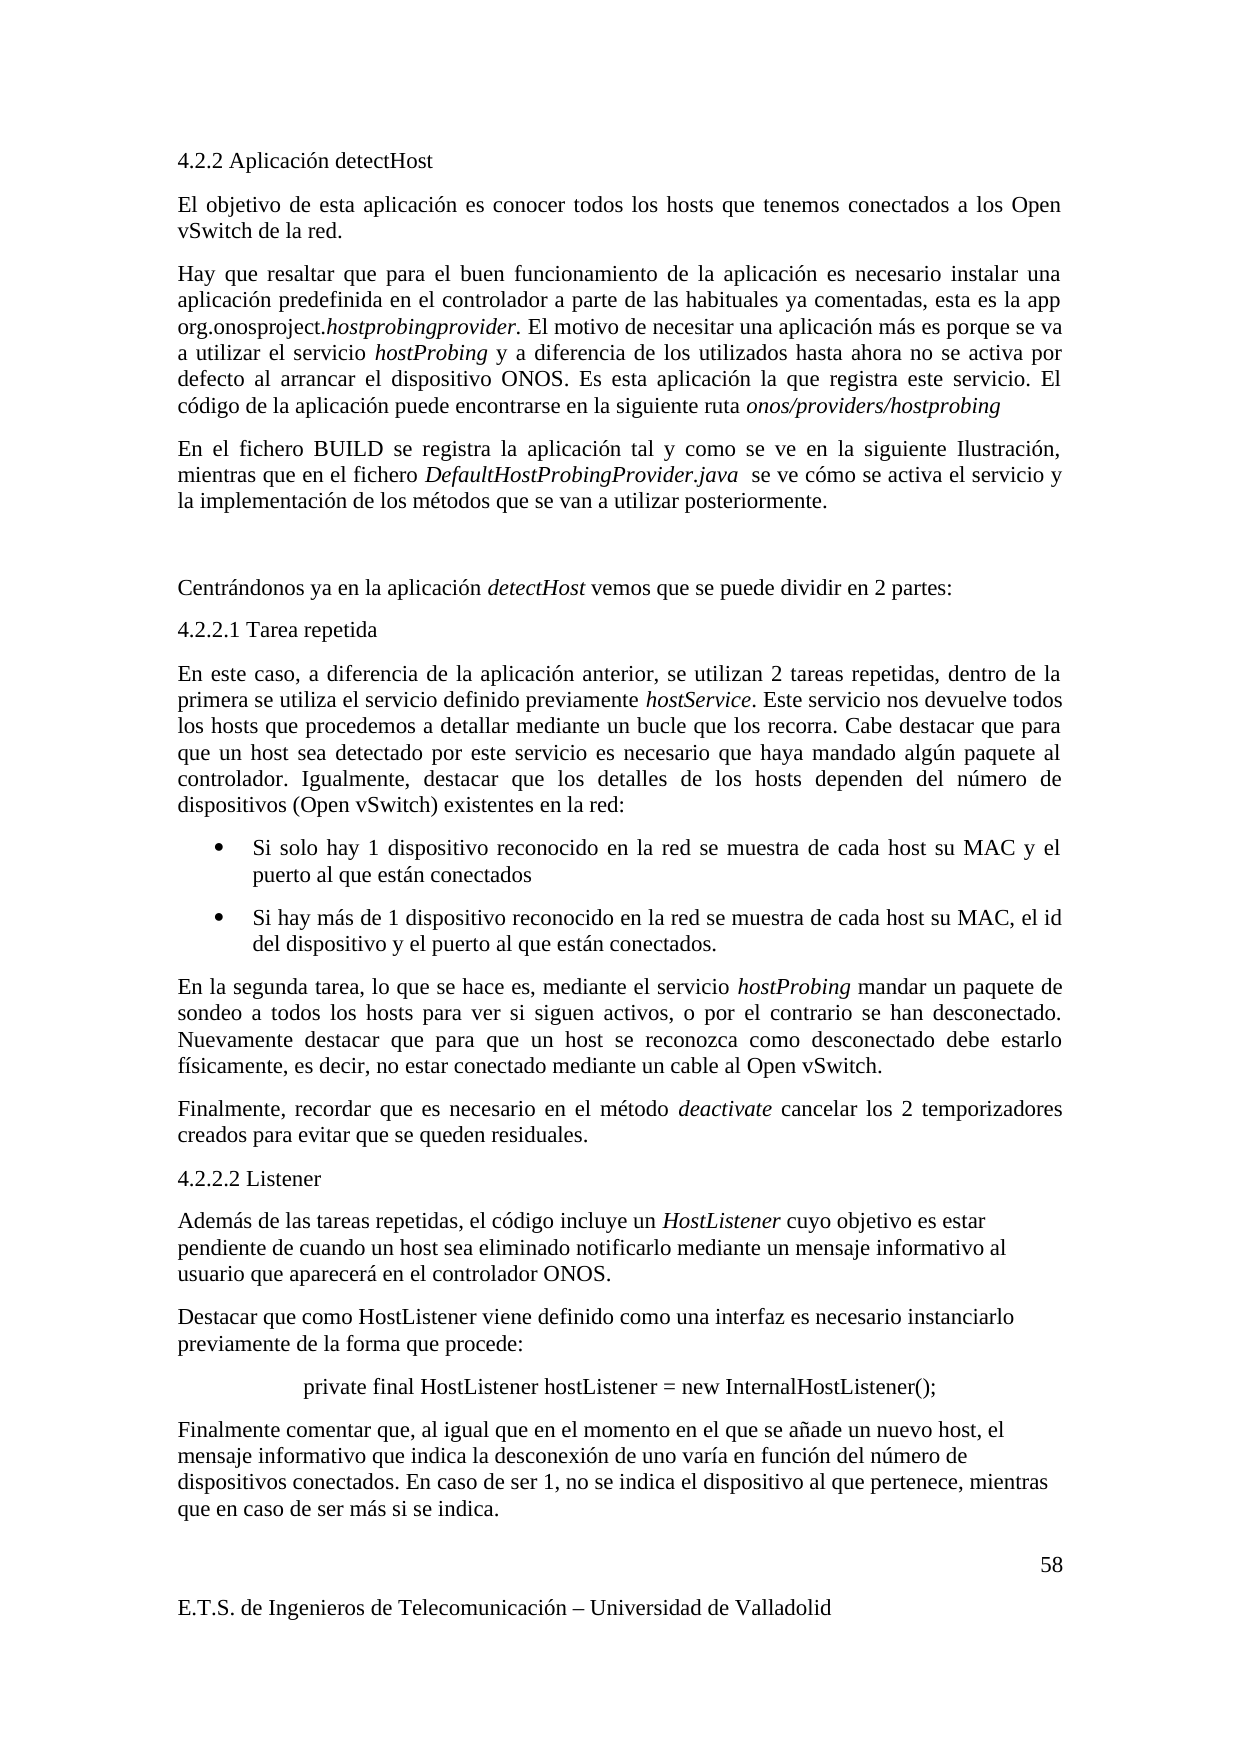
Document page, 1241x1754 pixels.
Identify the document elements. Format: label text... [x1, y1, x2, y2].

text En la segunda tarea, lo que se hace es, mediante el servicio hostProbing mandar un paquete de sondeo a todos los hosts para ver si siguen activos, o por el contrario se han desconectado. Nuevamente destacar que para que un host se reconozca como desconectado debe estarlo físicamente, es decir, no estar conectado mediante un cable al Open vSwitch. [177, 973, 1063, 1078]
text Finalmente comentar que, al igual que en el momento en el que se añade un nuevo host, el mensaje informativo que indica la desconexión de uno varía en función del número de dispositivos conectados. En caso de ser 1, no se indica el dispositivo al que pertenece, mientras que en caso de ser más si se indica. [177, 1416, 1063, 1521]
text Destacar que como HostListener viene definido como una interfaz es necesario instanciarlo previamente de la forma que procede: [177, 1303, 1063, 1356]
text Finalmente, recordar que es necesario en el método deactivate cancelar los 2 temporizadores creados para evitar que se queden residuales. [177, 1095, 1063, 1148]
text Hay que resaltar que para el buen funcionamiento de la aplicación es necesario instalar una aplicación predefinida en el controlador a parte de las habituales ya comentadas, esta es la app org.onosproject.hostprobingprovider. El motivo de necesitar una aplicación más es porque se va a utilizar el servicio hostProbing y a diferencia de los utilizados hasta ahora no se activa por defecto al arrancar el dispositivo ONOS. Es esta aplicación la que registra este servicio. El código de la aplicación puede encontrarse en la siguiente ruta onos/providers/hostprobing [177, 260, 1063, 418]
text En este caso, a diferencia de la aplicación anterior, se utilizan 2 tareas repetidas, dentro de la primera se utiliza el servicio definido previamente hostService. Este servicio nos devuelve todos los hosts que procedemos a detallar mediante un bucle que los recorra. Cabe destacar que para que un host sea detectado por este servicio es necesario que haya mandado algún paquete al controlador. Igualmente, destacar que los detalles de los hosts dependen del número de dispositivos (Open vSwitch) existentes en la red: [177, 659, 1063, 818]
text 4.2.2.2 Listener [177, 1164, 1063, 1191]
list Si solo hay 1 dispositivo reconocido en la red se muestra de cada host su MAC y el puerto al que están conectados [215, 834, 1063, 887]
text 4.2.2.1 Tarea repetida [177, 617, 1063, 643]
text Centrándonos ya en la aplicación detectHost vemos que se puede dividir en 2 partes: [177, 573, 1063, 600]
text Además de las tareas repetidas, el código incluye un HostListener cuyo objetivo es estar pendiente de cuando un host sea eliminado notificarlo mediante un mensaje informativo al usuario que aparecerá en el controlador ONOS. [177, 1208, 1063, 1287]
list Si hay más de 1 dispositivo reconocido en la red se muestra de cada host su MAC, el id del dispositivo y el puerto al que están conectados. [215, 904, 1063, 956]
text private final HostListener hostListener = new InternalHostListener(); [177, 1373, 1063, 1399]
text En el fichero BUILD se registra la aplicación tal y como se ve en la siguiente Ilustración, mientras que en el fichero DefaultHostProbingProvider.java se ve cómo se activa el servicio y la implementación de los métodos que se van a utilizar posteriormente. [177, 435, 1063, 514]
text El objetivo de esta aplicación es conocer todos los hosts que tenemos conectados a los Open vSwitch de la red. [177, 191, 1063, 243]
text 4.2.2 Aplicación detectHost [177, 148, 1063, 174]
